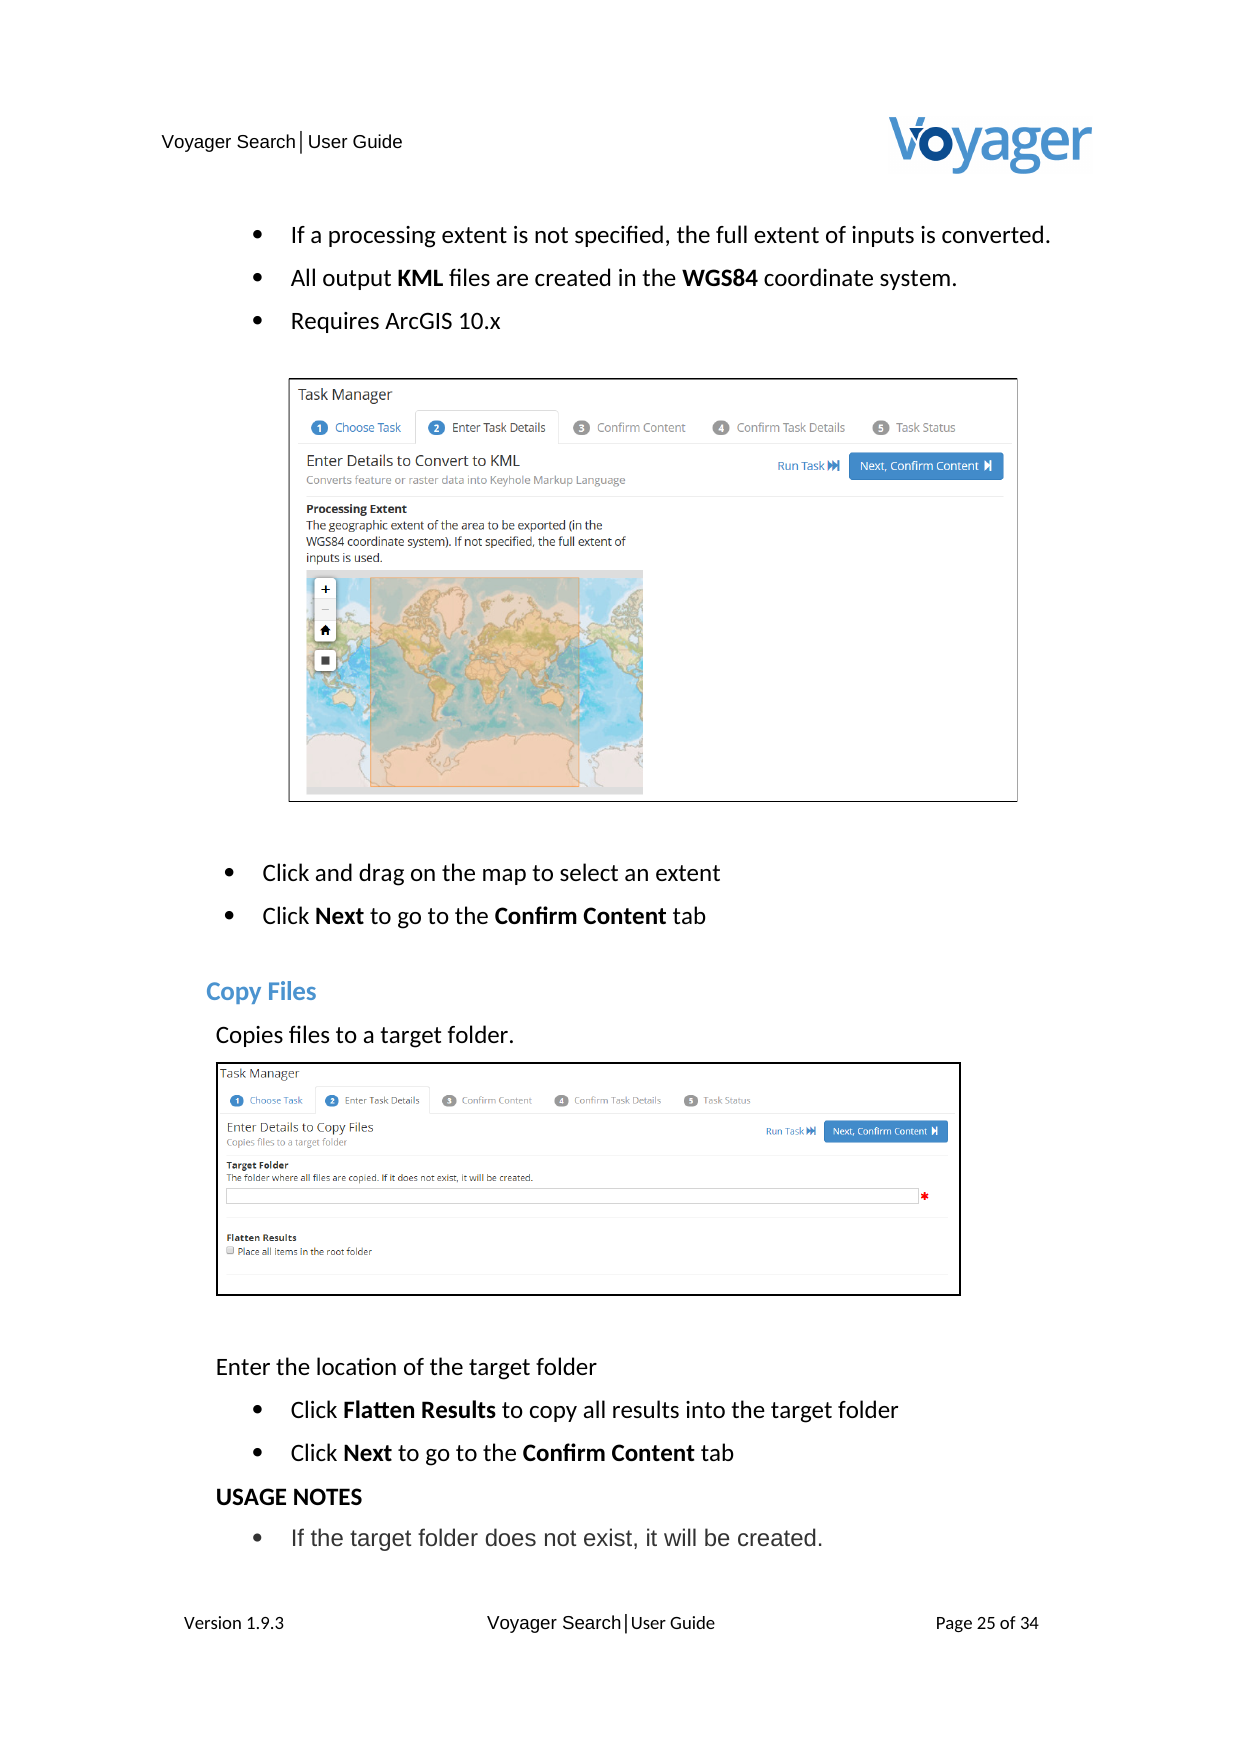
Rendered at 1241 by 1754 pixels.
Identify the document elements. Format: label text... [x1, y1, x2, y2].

list Click Flatten Results to copy all results into the target folder [253, 1394, 1090, 1425]
picture [887, 116, 1093, 174]
list Requires ArcGIS 10.x [253, 305, 1090, 366]
list Click Next to go to the Confirm Content tab [225, 900, 1090, 961]
subtitle Copy Files [206, 974, 1090, 1007]
text Enter the location of the target folder [216, 1352, 1090, 1382]
text USAGE NOTES [216, 1481, 1090, 1511]
list If a processing extent is not specified, the full extent of inputs is converted. [253, 219, 1090, 250]
picture [218, 1064, 959, 1294]
list Click and drag on the map to select an extent [225, 857, 1090, 888]
picture [288, 378, 1018, 802]
list Click Next to go to the Confirm Content tab [253, 1438, 1090, 1468]
list All output KML files are created in the WGS84 coordinate system. [253, 262, 1090, 293]
text Copies files to a target folder. [216, 1019, 1090, 1050]
list If the target folder does not exist, it will be created. [253, 1524, 1090, 1551]
